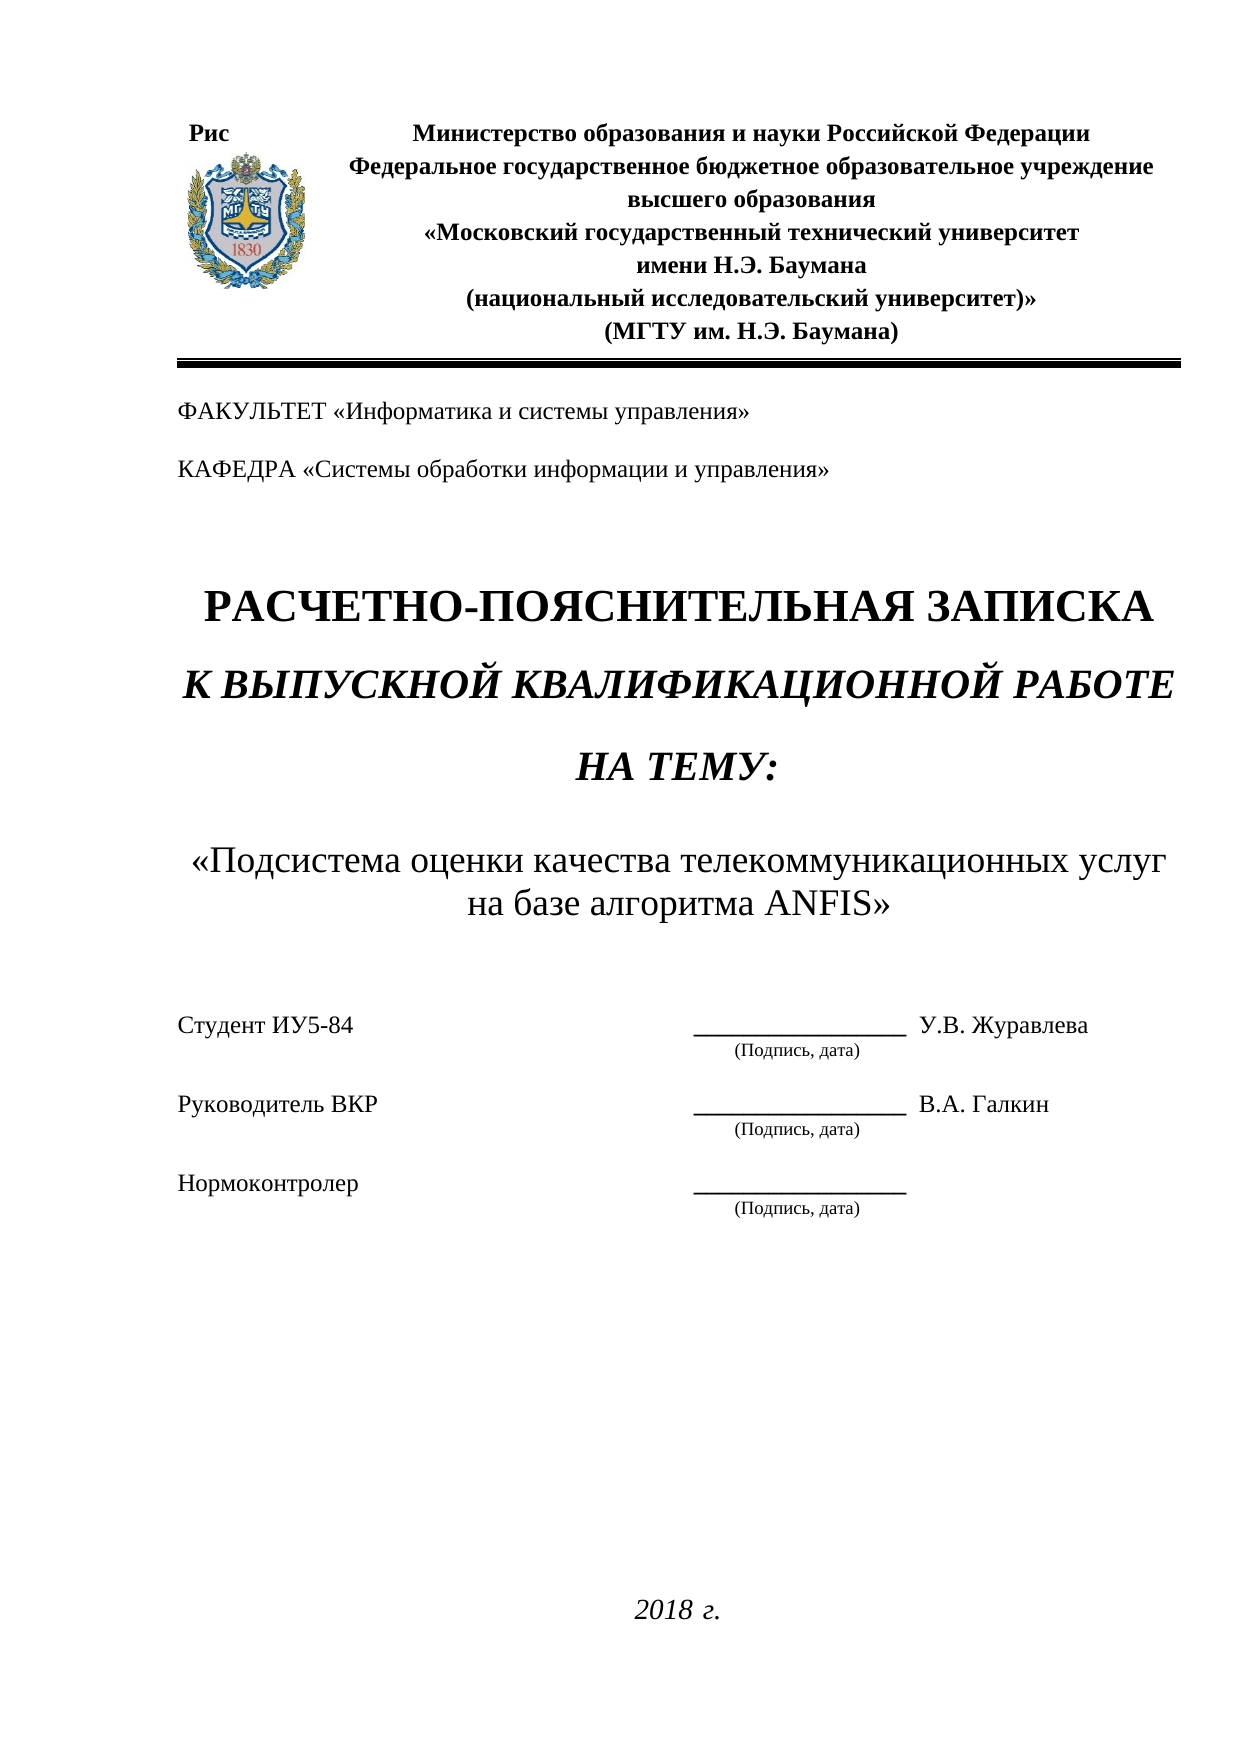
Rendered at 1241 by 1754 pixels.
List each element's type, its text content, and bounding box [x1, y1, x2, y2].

table_header Рис [177, 118, 321, 349]
text РАСЧЕТНО-ПОЯСНИТЕЛЬНАЯ ЗАПИСКА [177, 578, 1181, 631]
text (Подпись, дата) [177, 1197, 1122, 1218]
text Руководитель ВКР _________________ В.А. Галкин [177, 1089, 1181, 1118]
text 2018 г. [177, 1592, 1181, 1626]
picture [186, 152, 305, 287]
text Студент ИУ5-84 _________________ У.В. Журавлева [177, 1010, 1181, 1039]
text ФАКУЛЬТЕТ «Информатика и системы управления» [177, 396, 1181, 425]
text (Подпись, дата) [177, 1039, 1122, 1060]
text «Подсистема оценки качества телекоммуникационных услуг на базе алгоритма ANFIS» [177, 837, 1181, 924]
table_header Министерство образования и науки Российской Федерации Федеральное государственное бюджетное образовательное учреждение высшего образования «Московский государственный технический университет имени Н.Э. Баумана (национальный исследовательский университет)» (МГТУ им. Н.Э. Баумана) [321, 118, 1181, 349]
text (Подпись, дата) [177, 1118, 1122, 1139]
text К ВЫПУСКНОЙ КВАЛИФИКАЦИОННОЙ РАБОТЕ [177, 660, 1181, 708]
text Нормоконтролер _________________ [177, 1168, 1181, 1197]
text КАФЕДРА «Системы обработки информации и управления» [177, 454, 1181, 483]
text НА ТЕМУ: [177, 741, 1181, 789]
